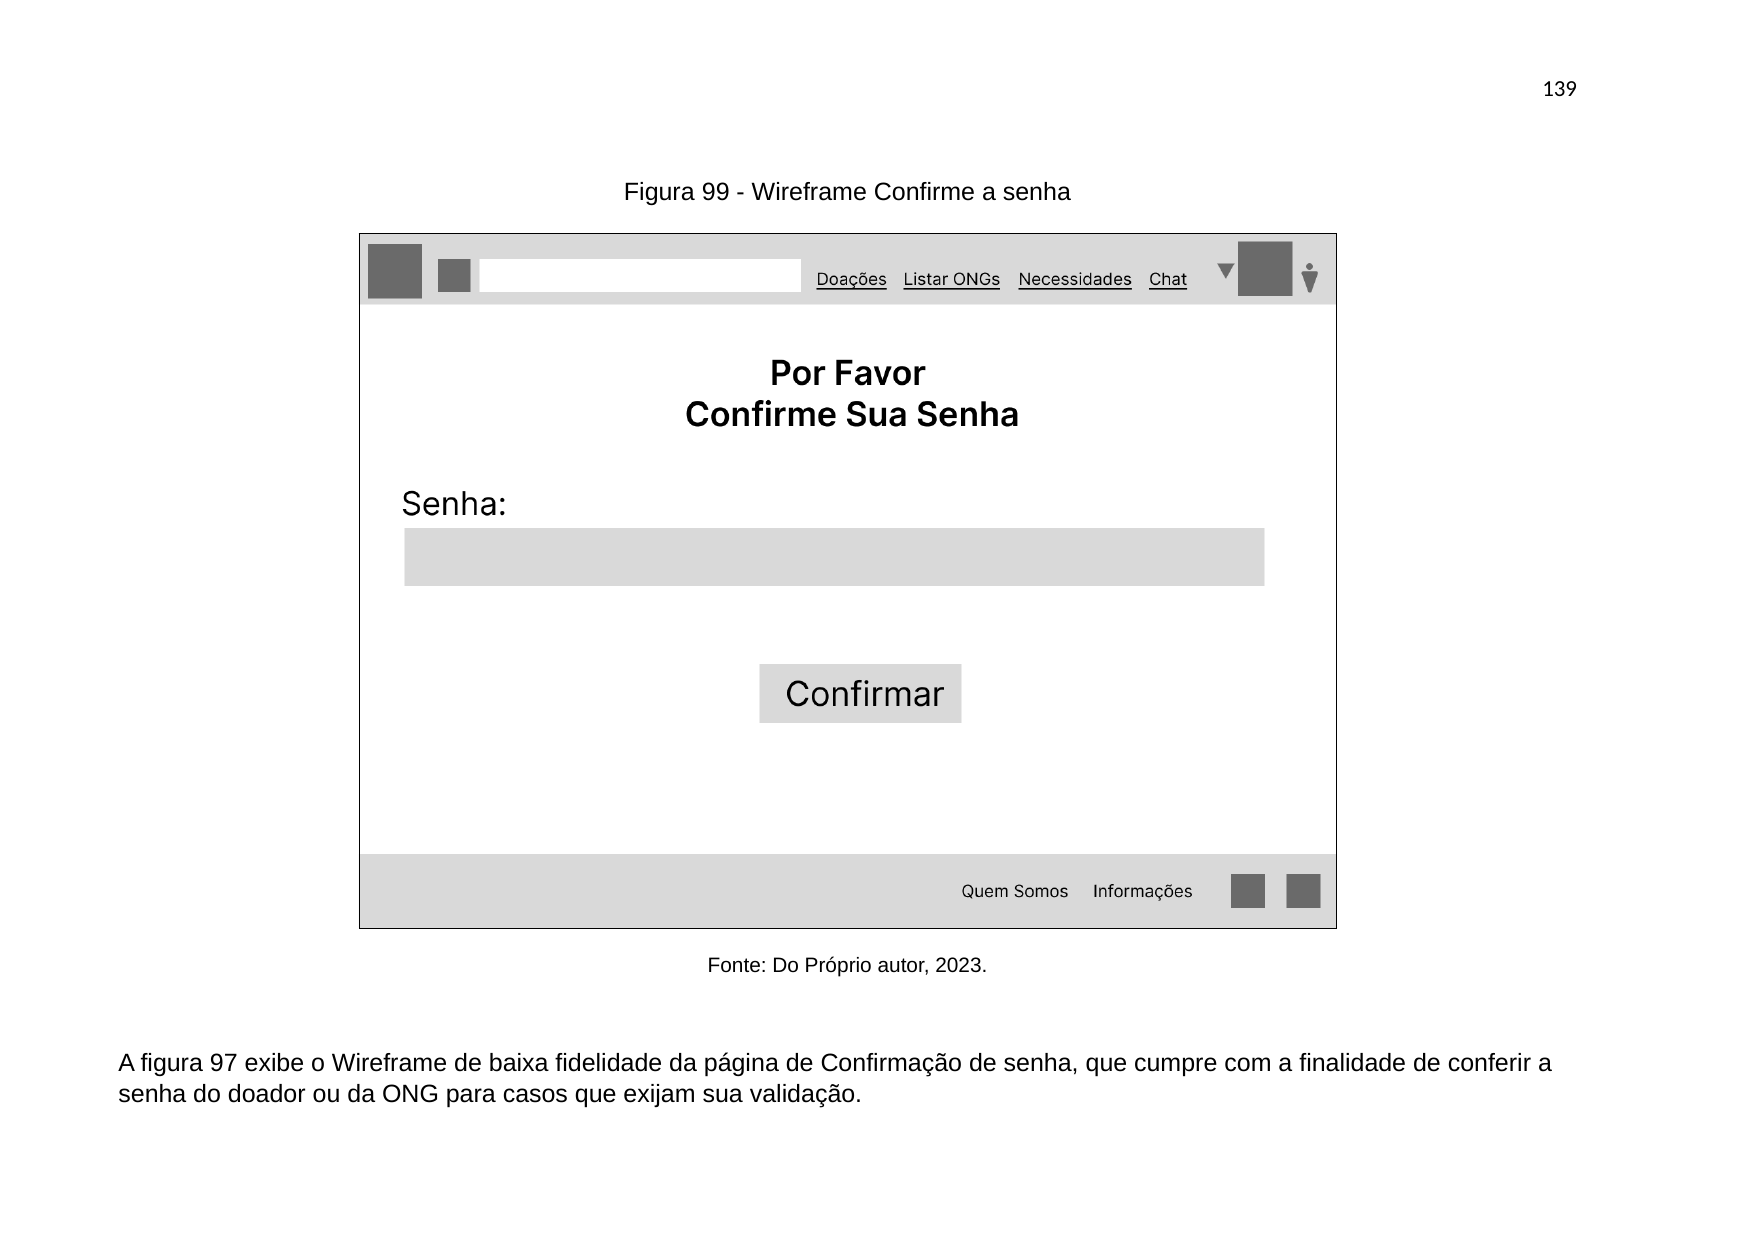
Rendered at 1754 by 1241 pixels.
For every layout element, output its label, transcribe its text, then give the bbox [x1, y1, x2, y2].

text A figura 97 exibe o Wireframe de baixa fidelidade da página de Confirmação de senha, que cumpre com a finalidade de conferir a senha do doador ou da ONG para casos que exijam sua validação. [118, 1048, 1577, 1108]
text Figura 99 - Wireframe Confirme a senha [118, 177, 1577, 206]
text Fonte: Do Próprio autor, 2023. [118, 953, 1577, 977]
picture [360, 234, 1336, 928]
